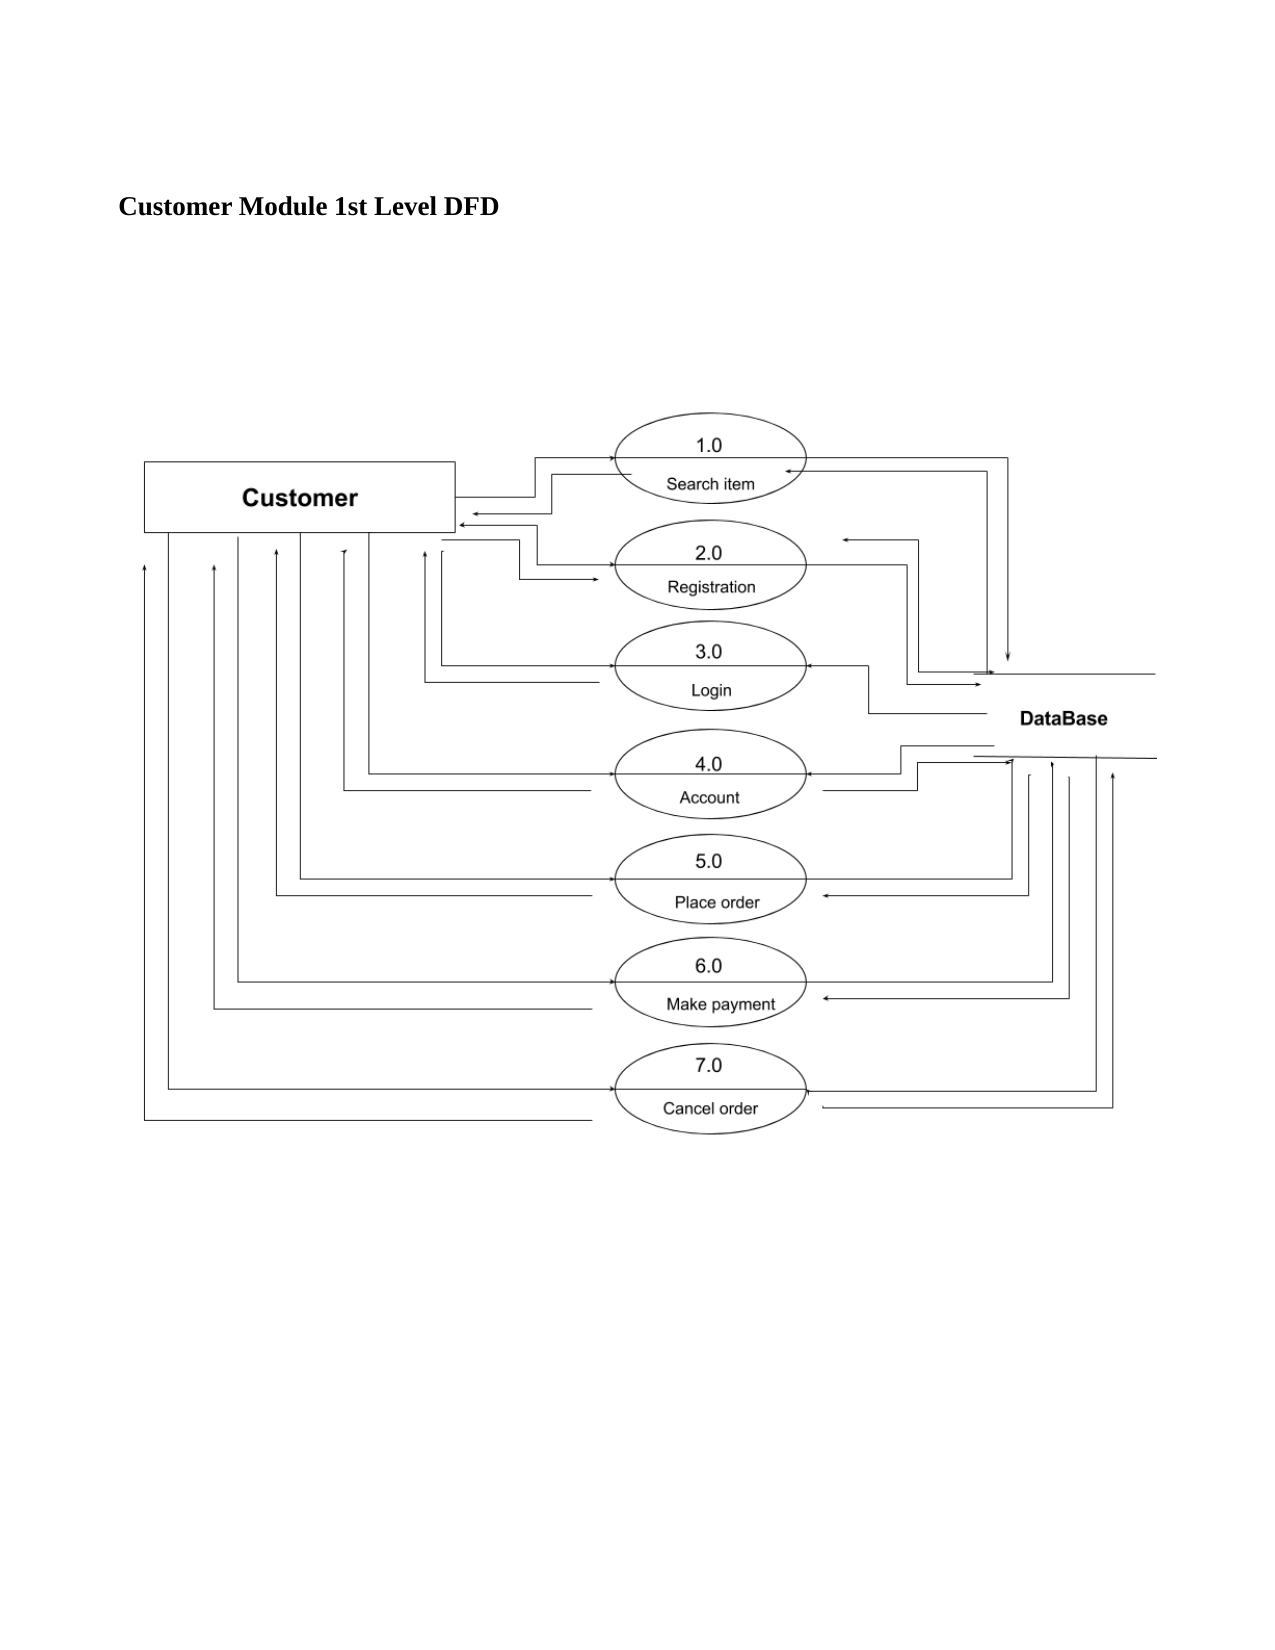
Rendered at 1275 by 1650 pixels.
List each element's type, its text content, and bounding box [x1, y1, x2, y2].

text Customer Module 1st Level DFD [118, 190, 1157, 222]
picture [118, 401, 1157, 1148]
